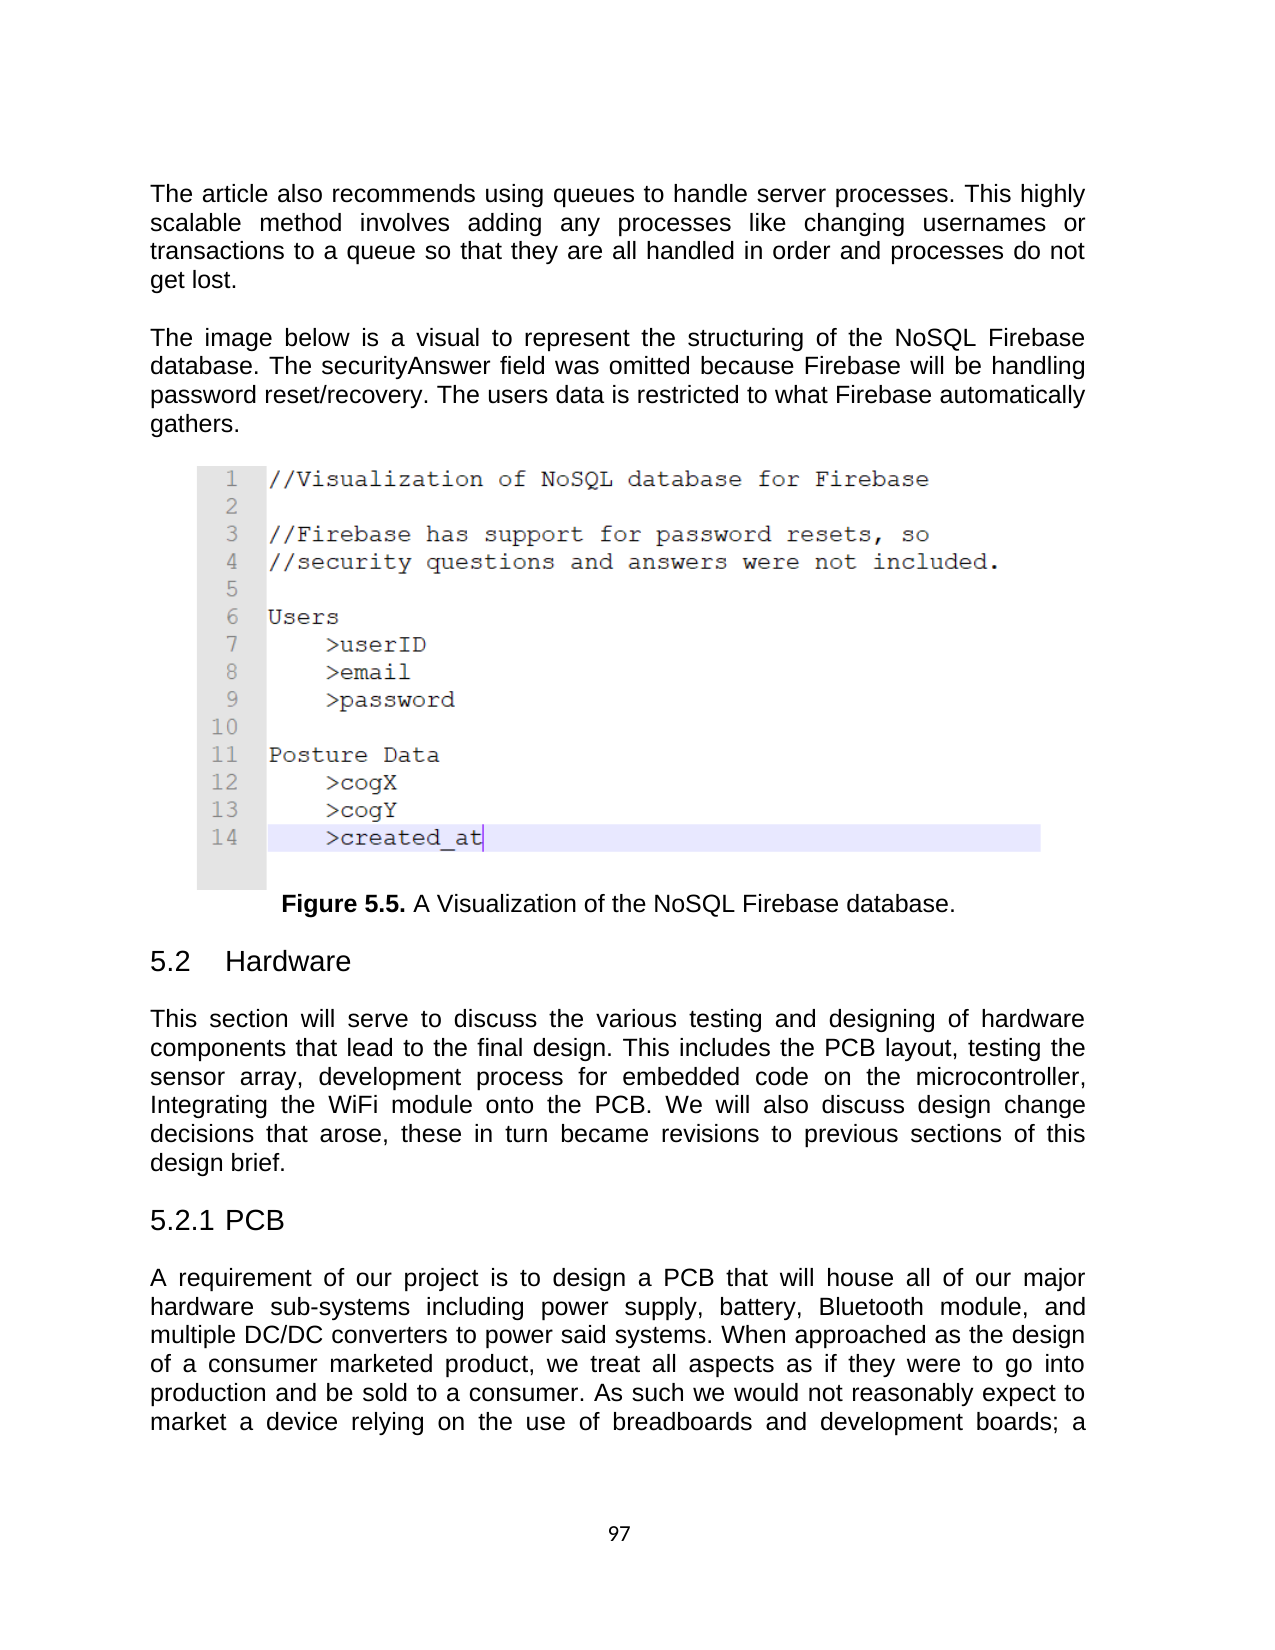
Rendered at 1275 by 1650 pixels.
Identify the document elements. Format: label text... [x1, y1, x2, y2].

text This section will serve to discuss the various testing and designing of hardware components that lead to the final design. This includes the PCB layout, testing the sensor array, development process for embedded code on the microcontroller, Integrating the WiFi module onto the PCB. We will also discuss design change decisions that arose, these in turn became revisions to previous sections of this design brief. [150, 1004, 1087, 1177]
subtitle PCB [150, 1203, 1087, 1237]
picture [196, 466, 1041, 890]
text The article also recommends using queues to handle server processes. This highly scalable method involves adding any processes like changing usernames or transactions to a queue so that they are all handled in order and processes do not get lost. [150, 179, 1087, 294]
text The image below is a visual to represent the structuring of the NoSQL Firebase database. The securityAnswer field was omitted because Firebase will be handling password reset/recovery. The users data is restricted to what Firebase automatically gathers. [150, 322, 1087, 437]
subtitle Hardware [150, 944, 1087, 978]
text Figure 5.5. A Visualization of the NoSQL Firebase database. [150, 889, 1087, 918]
